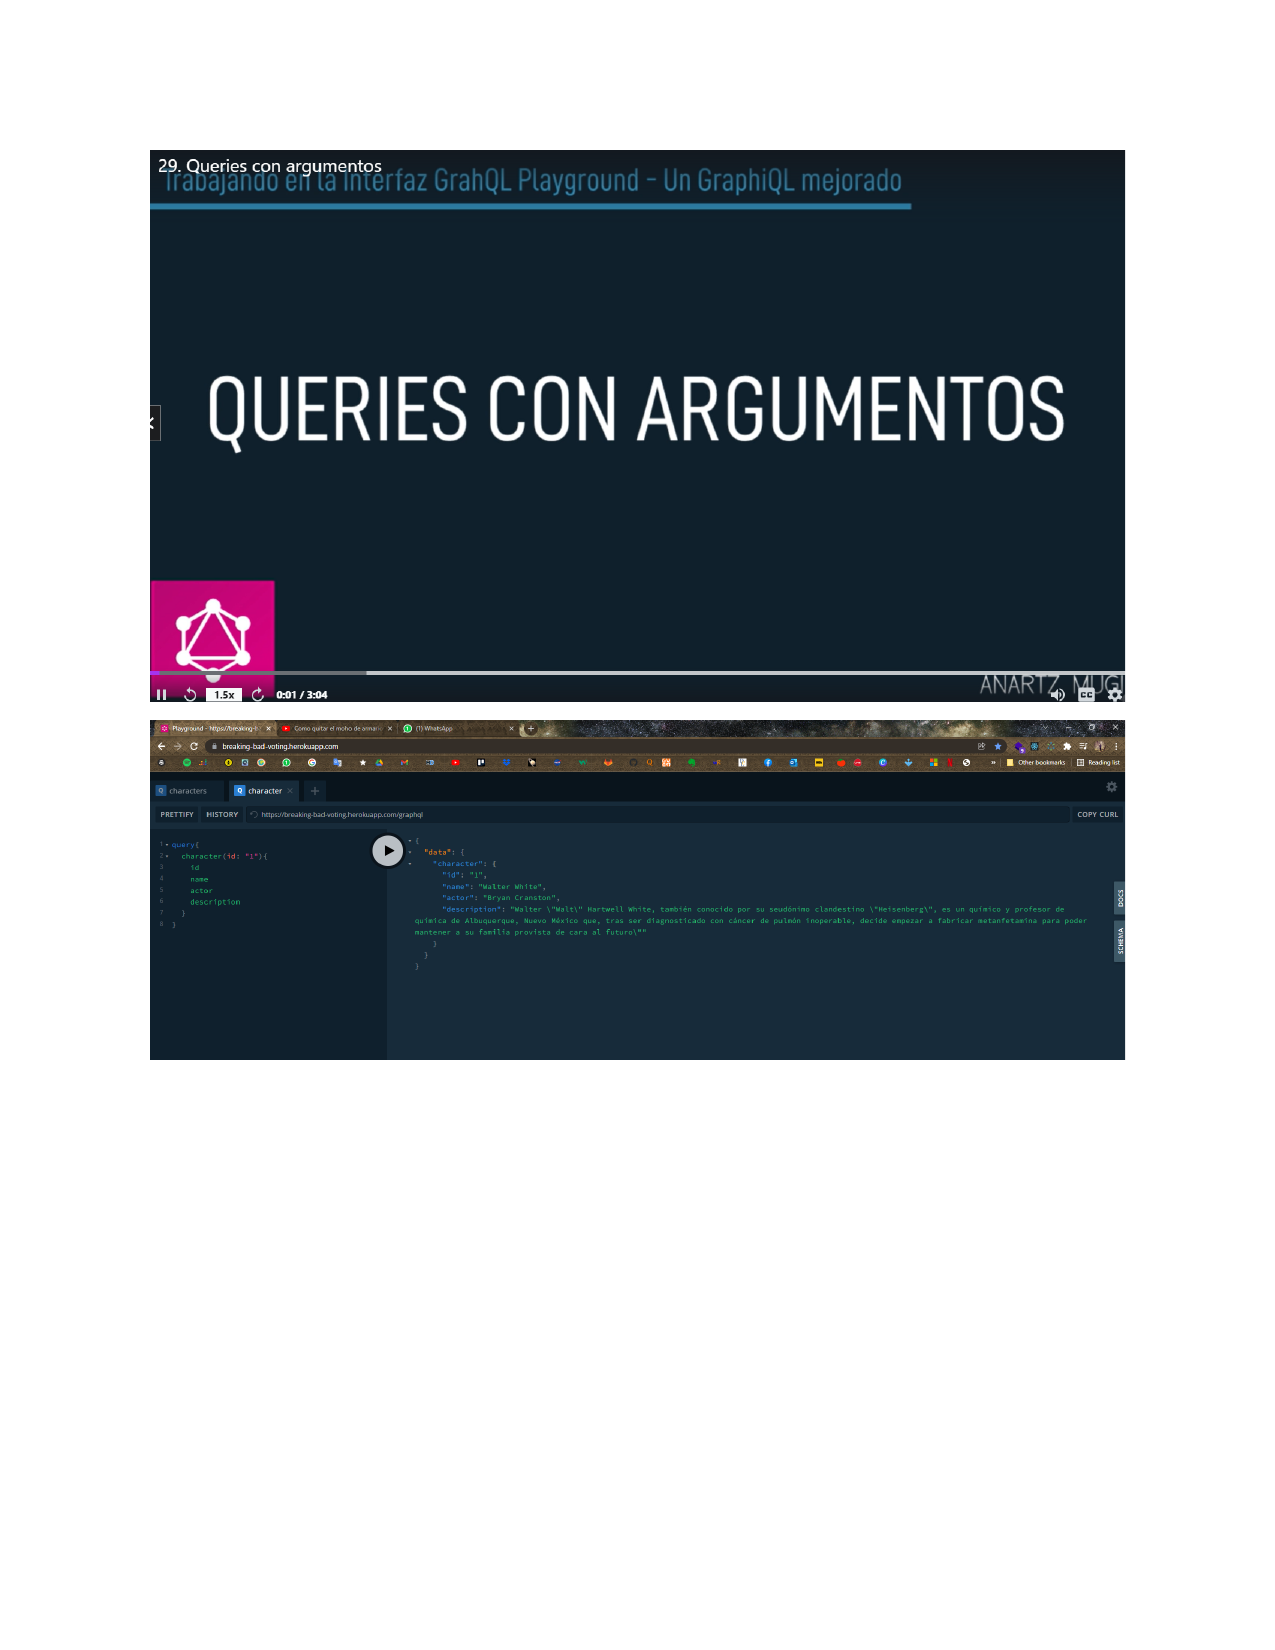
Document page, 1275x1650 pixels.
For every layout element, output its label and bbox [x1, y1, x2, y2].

picture [150, 720, 1125, 1060]
picture [150, 150, 1125, 702]
